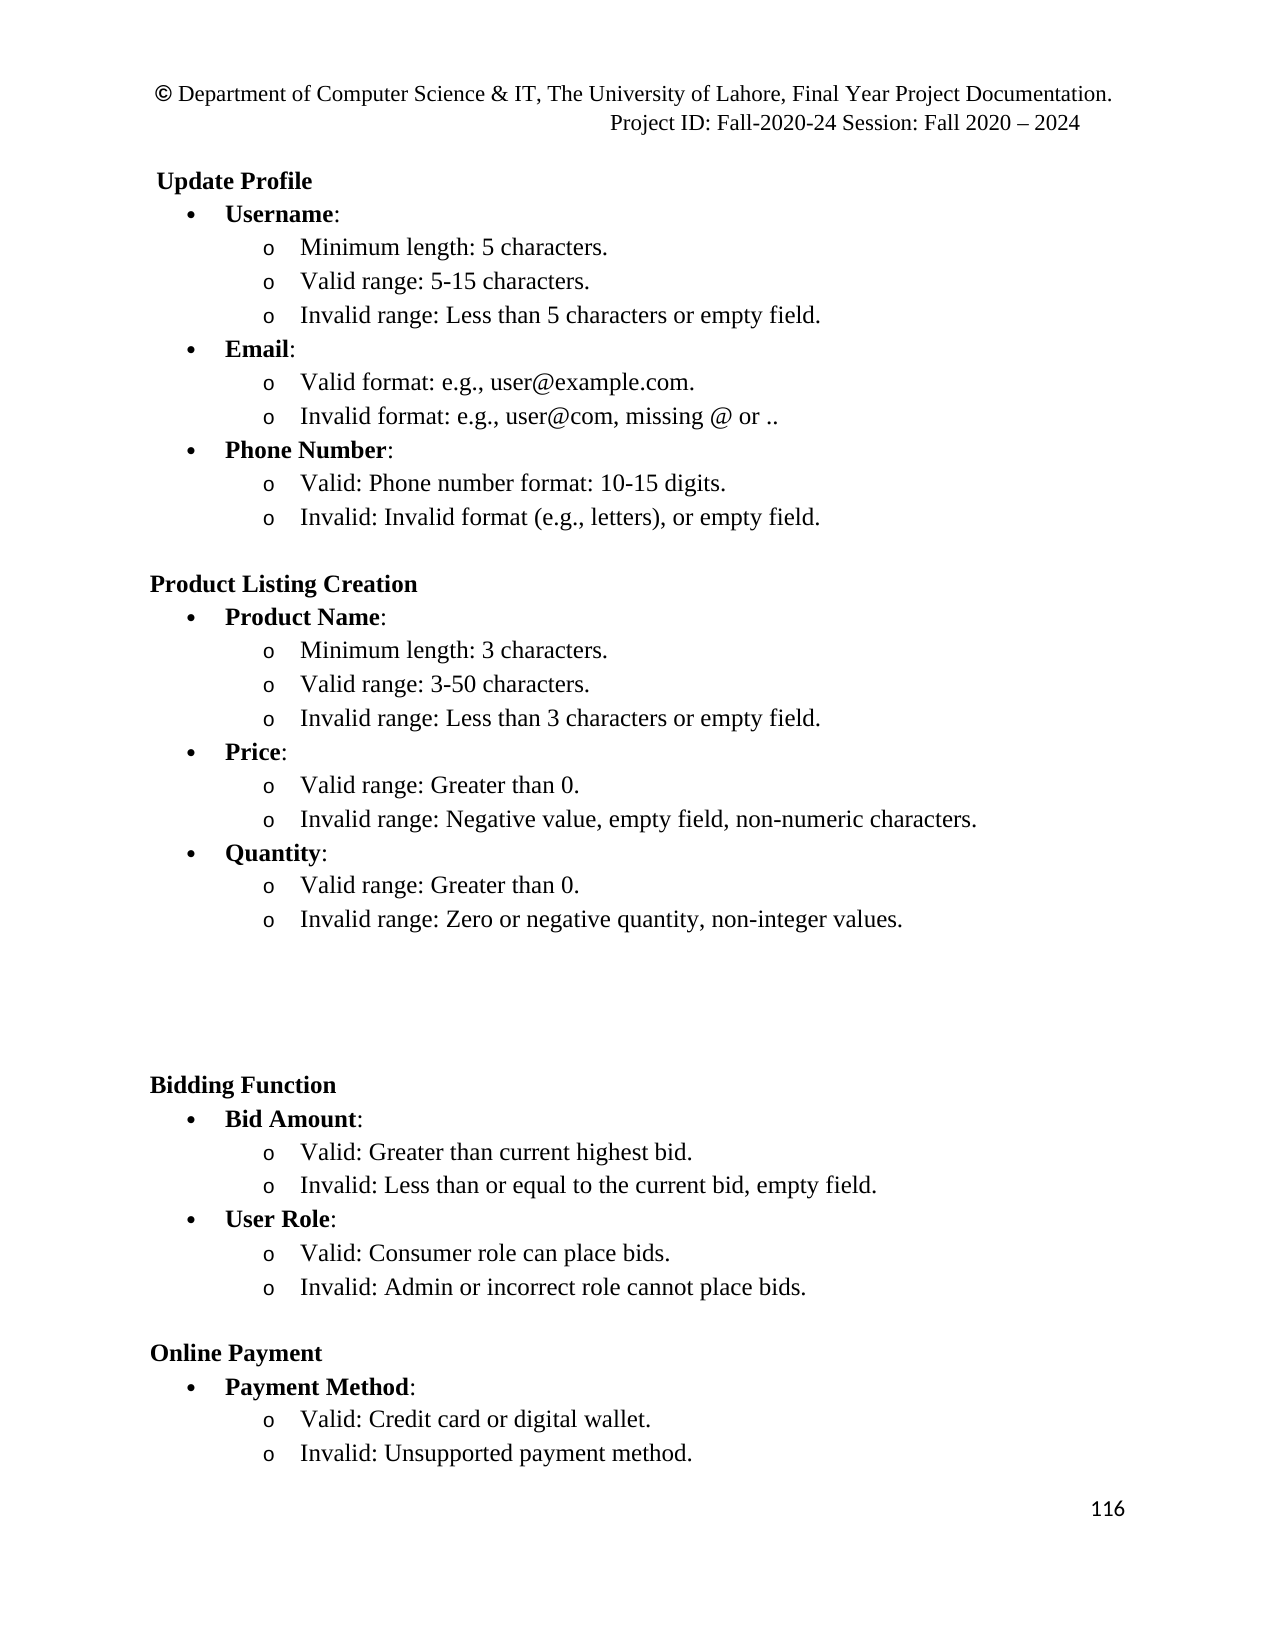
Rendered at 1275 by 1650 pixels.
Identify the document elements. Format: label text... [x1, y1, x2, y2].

list Invalid range: Negative value, empty field, non-numeric characters. [262, 804, 1125, 833]
list Minimum length: 3 characters. [262, 635, 1125, 664]
list Email: [187, 334, 1125, 363]
list Invalid: Unsupported payment method. [262, 1438, 1125, 1468]
list Valid range: 3-50 characters. [262, 669, 1125, 698]
list Product Name: [187, 602, 1125, 631]
text Update Profile [150, 166, 1125, 195]
list Invalid range: Less than 3 characters or empty field. [262, 703, 1125, 732]
list Valid: Greater than current highest bid. [262, 1137, 1125, 1166]
list Invalid range: Less than 5 characters or empty field. [262, 300, 1125, 329]
list Invalid: Less than or equal to the current bid, empty field. [262, 1171, 1125, 1200]
list Valid range: 5-15 characters. [262, 266, 1125, 296]
list Minimum length: 5 characters. [262, 232, 1125, 262]
list Phone Number: [187, 435, 1125, 463]
list User Role: [187, 1204, 1125, 1233]
list Quantity: [187, 838, 1125, 866]
list Price: [187, 737, 1125, 765]
list Valid range: Greater than 0. [262, 871, 1125, 900]
list Valid format: e.g., user@example.com. [262, 367, 1125, 396]
list Valid range: Greater than 0. [262, 770, 1125, 799]
list Invalid: Admin or incorrect role cannot place bids. [262, 1272, 1125, 1301]
list Payment Method: [187, 1372, 1125, 1400]
list Bid Amount: [187, 1104, 1125, 1132]
list Invalid: Invalid format (e.g., letters), or empty field. [262, 502, 1125, 531]
list Valid: Consumer role can place bids. [262, 1238, 1125, 1267]
list Username: [187, 199, 1125, 228]
list Invalid range: Zero or negative quantity, non-integer values. [262, 904, 1125, 934]
list Invalid format: e.g., user@com, missing @ or .. [262, 401, 1125, 430]
list Valid: Credit card or digital wallet. [262, 1404, 1125, 1434]
text Online Payment [149, 1338, 1125, 1367]
text Product Listing Creation [149, 569, 1125, 597]
text Bidding Function [149, 1071, 1125, 1099]
list Valid: Phone number format: 10-15 digits. [262, 468, 1125, 497]
